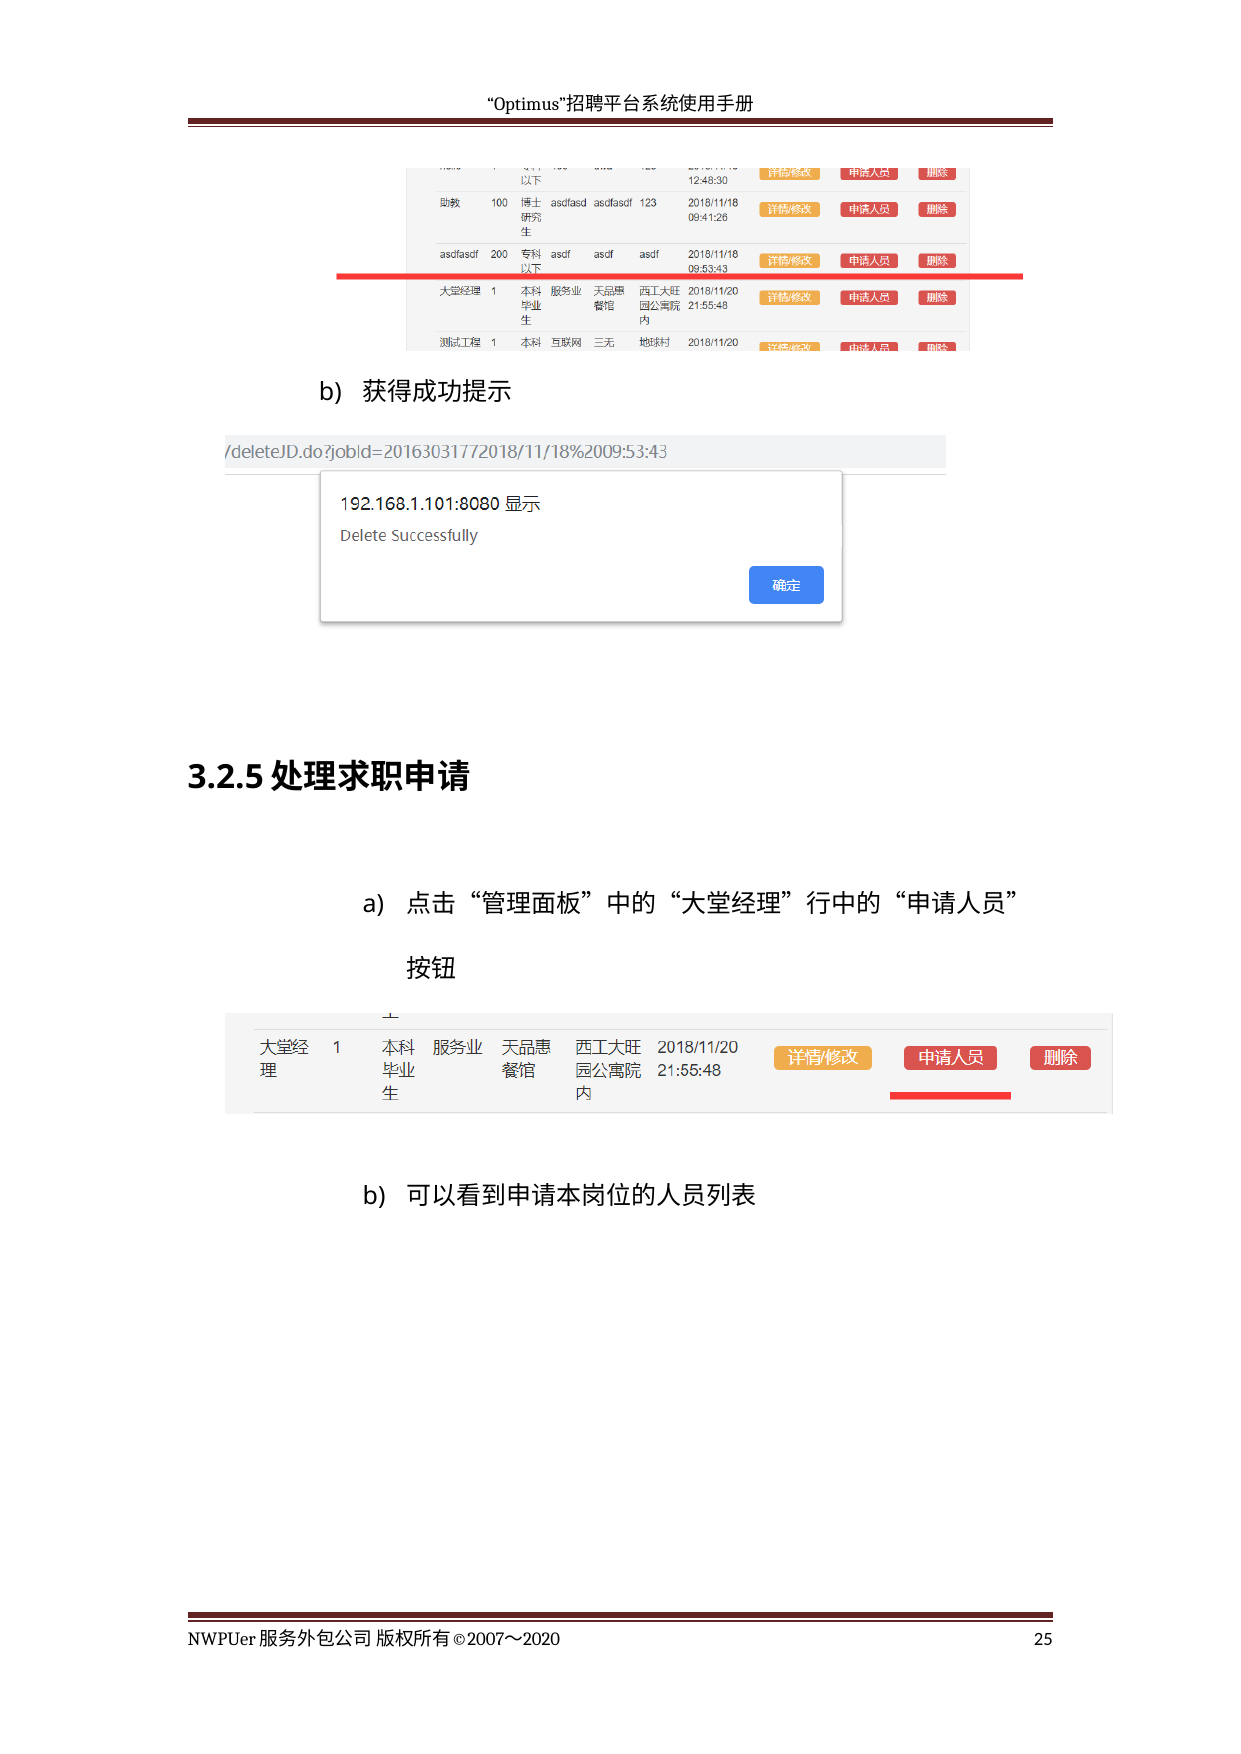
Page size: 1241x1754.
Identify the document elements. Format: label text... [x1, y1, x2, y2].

list 获得成功提示 [319, 357, 1053, 422]
list 点击“管理面板”中的“大堂经理”行中的“申请人员”按钮 [362, 869, 1053, 999]
picture [225, 1013, 1186, 1114]
subtitle 3.2.5处理求职申请 [187, 742, 1053, 807]
picture [225, 168, 1057, 351]
picture [225, 431, 946, 705]
list 可以看到申请本岗位的人员列表 [362, 1161, 1053, 1226]
